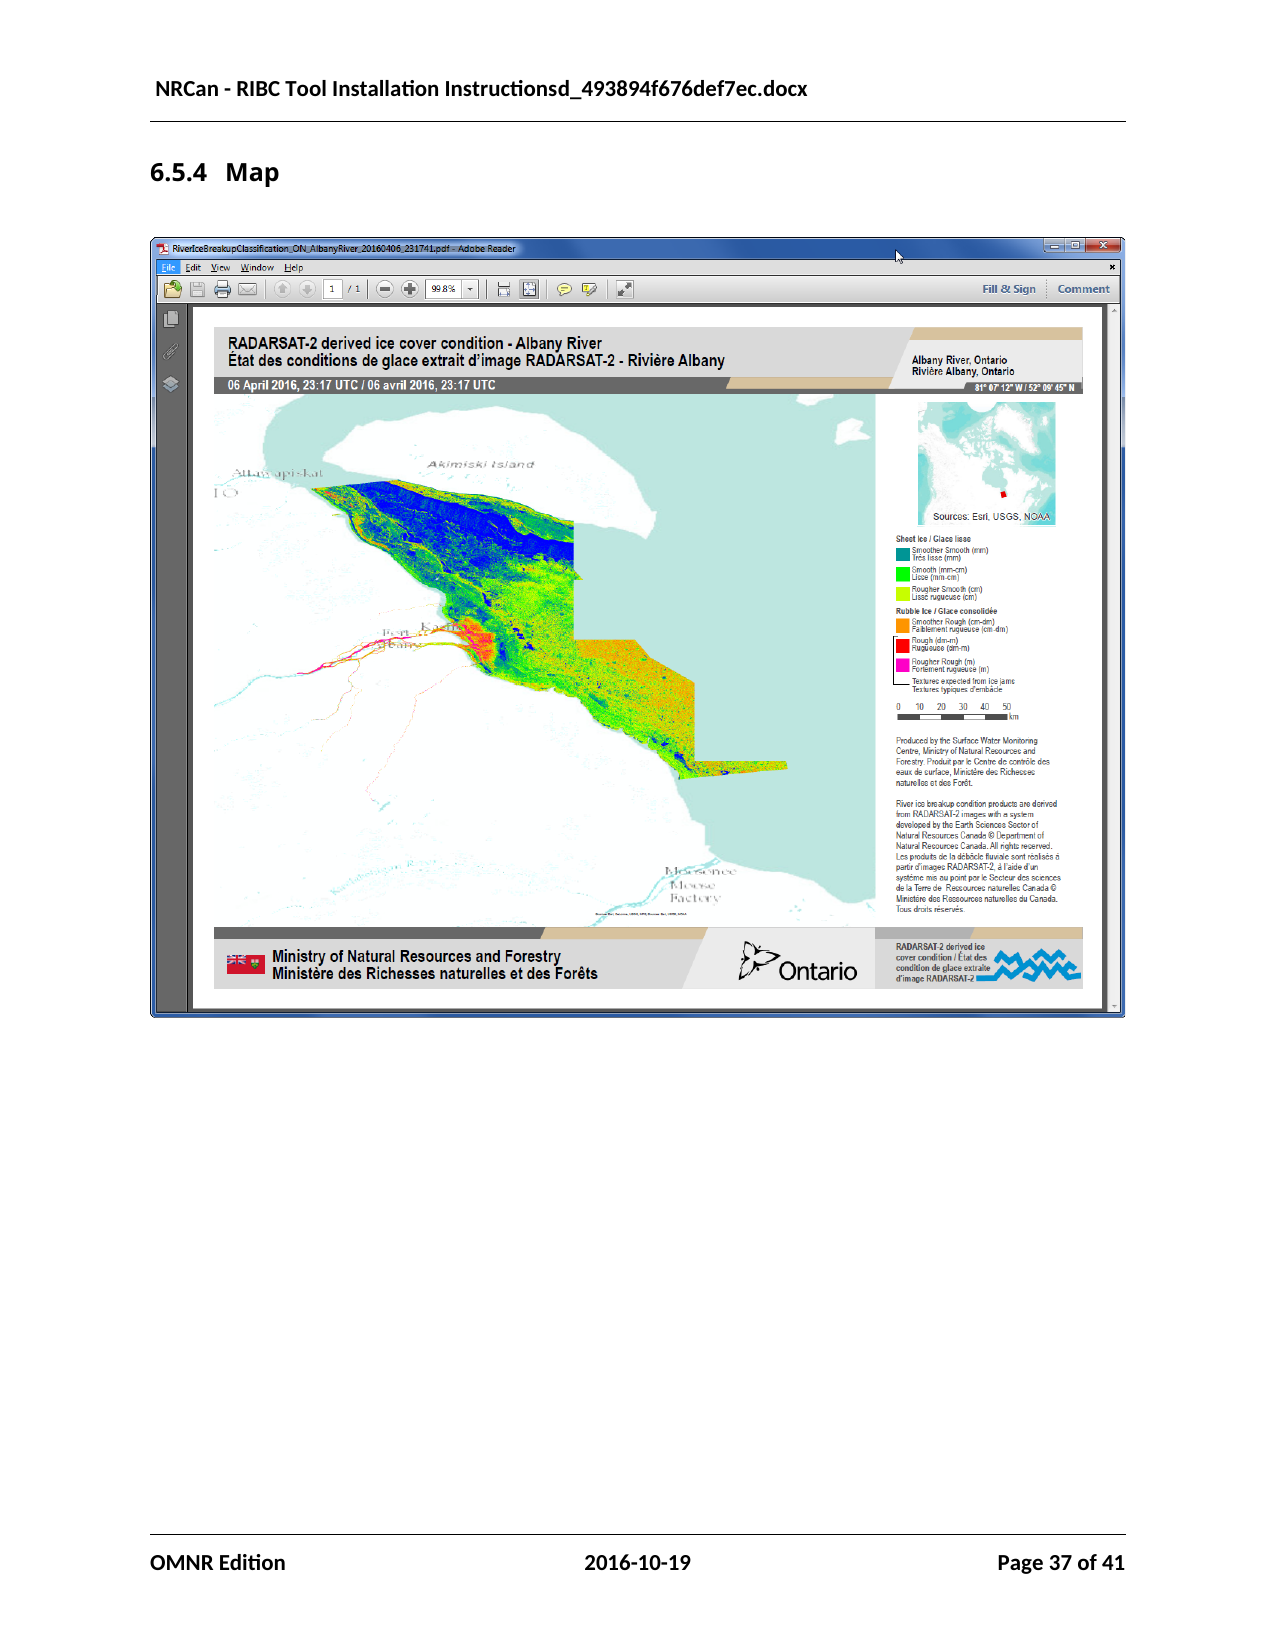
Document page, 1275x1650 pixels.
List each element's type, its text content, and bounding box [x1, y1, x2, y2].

subtitle Map [150, 154, 1125, 188]
picture [150, 237, 1125, 1018]
